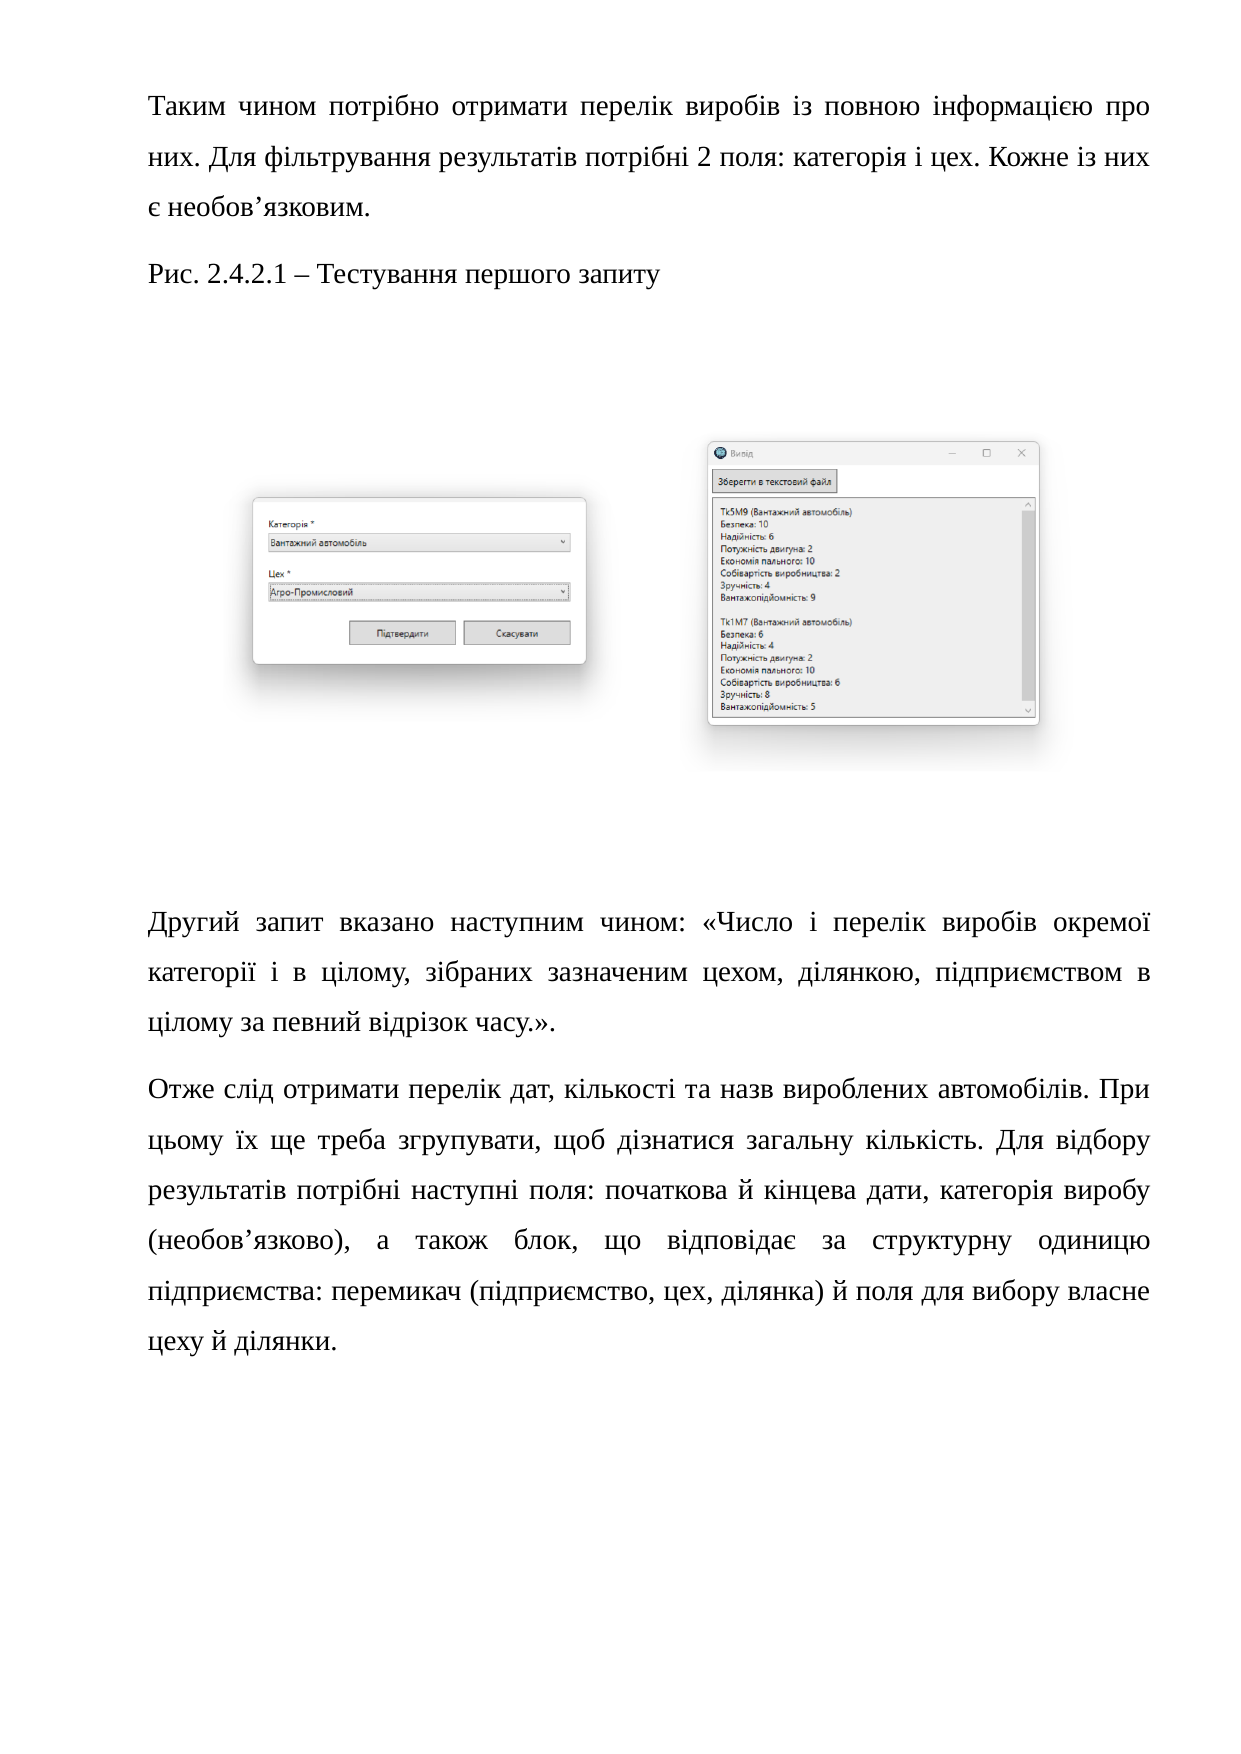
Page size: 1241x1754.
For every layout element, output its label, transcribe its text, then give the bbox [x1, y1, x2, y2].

picture [147, 323, 1182, 871]
text Отже слід отримати перелік дат, кількості та назв вироблених автомобілів. При цьому їх ще треба згрупувати, щоб дізнатися загальну кількість. Для відбору результатів потрібні наступні поля: початкова й кінцева дати, категорія виробу (необов’язково), а також блок, що відповідає за структурну одиницю підприємства: перемикач (підприємство, цех, ділянка) й поля для вибору власне цеху й ділянки. [148, 1072, 1152, 1357]
text Другий запит вказано наступним чином: «Число і перелік виробів окремої категорії і в цілому, зібраних зазначеним цехом, ділянкою, підприємством в цілому за певний відрізок часу.». [148, 904, 1152, 1038]
text Таким чином потрібно отримати перелік виробів із повною інформацією про них. Для фільтрування результатів потрібні 2 поля: категорія і цех. Кожне із них є необов’язковим. [148, 88, 1152, 223]
text Рис. 2.4.2.1 – Тестування першого запиту [148, 256, 1152, 290]
